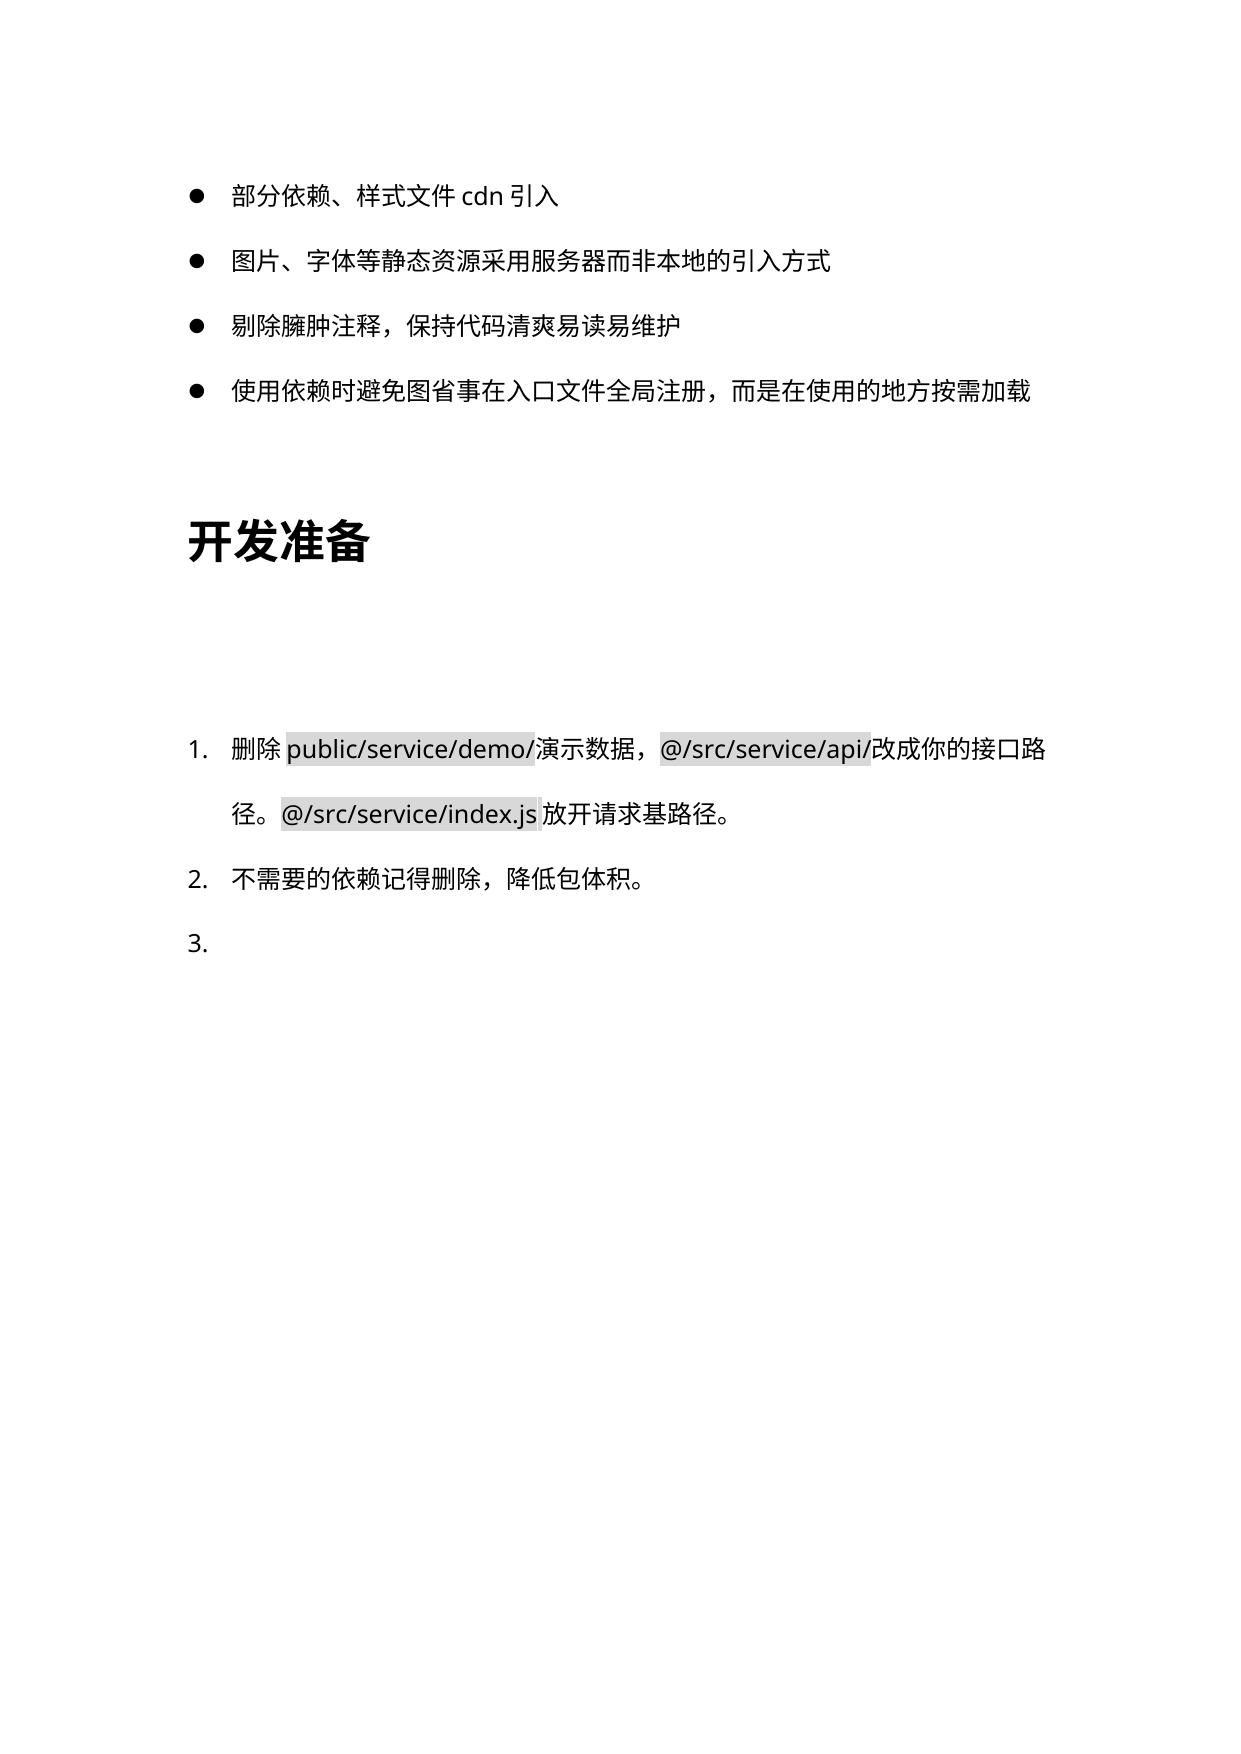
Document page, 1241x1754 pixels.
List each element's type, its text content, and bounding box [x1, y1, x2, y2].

list 不需要的依赖记得删除，降低包体积。 [187, 845, 1053, 910]
list 删除public/service/demo/演示数据，@/src/service/api/改成你的接口路径。@/src/service/index.js放开请求基路径。 [187, 715, 1053, 845]
subtitle 开发准备 [187, 490, 1053, 587]
list 图片、字体等静态资源采用服务器而非本地的引入方式 [187, 227, 1053, 292]
list 剔除臃肿注释，保持代码清爽易读易维护 [187, 292, 1053, 357]
list 部分依赖、样式文件cdn引入 [187, 162, 1053, 227]
list 使用依赖时避免图省事在入口文件全局注册，而是在使用的地方按需加载 [187, 357, 1053, 422]
